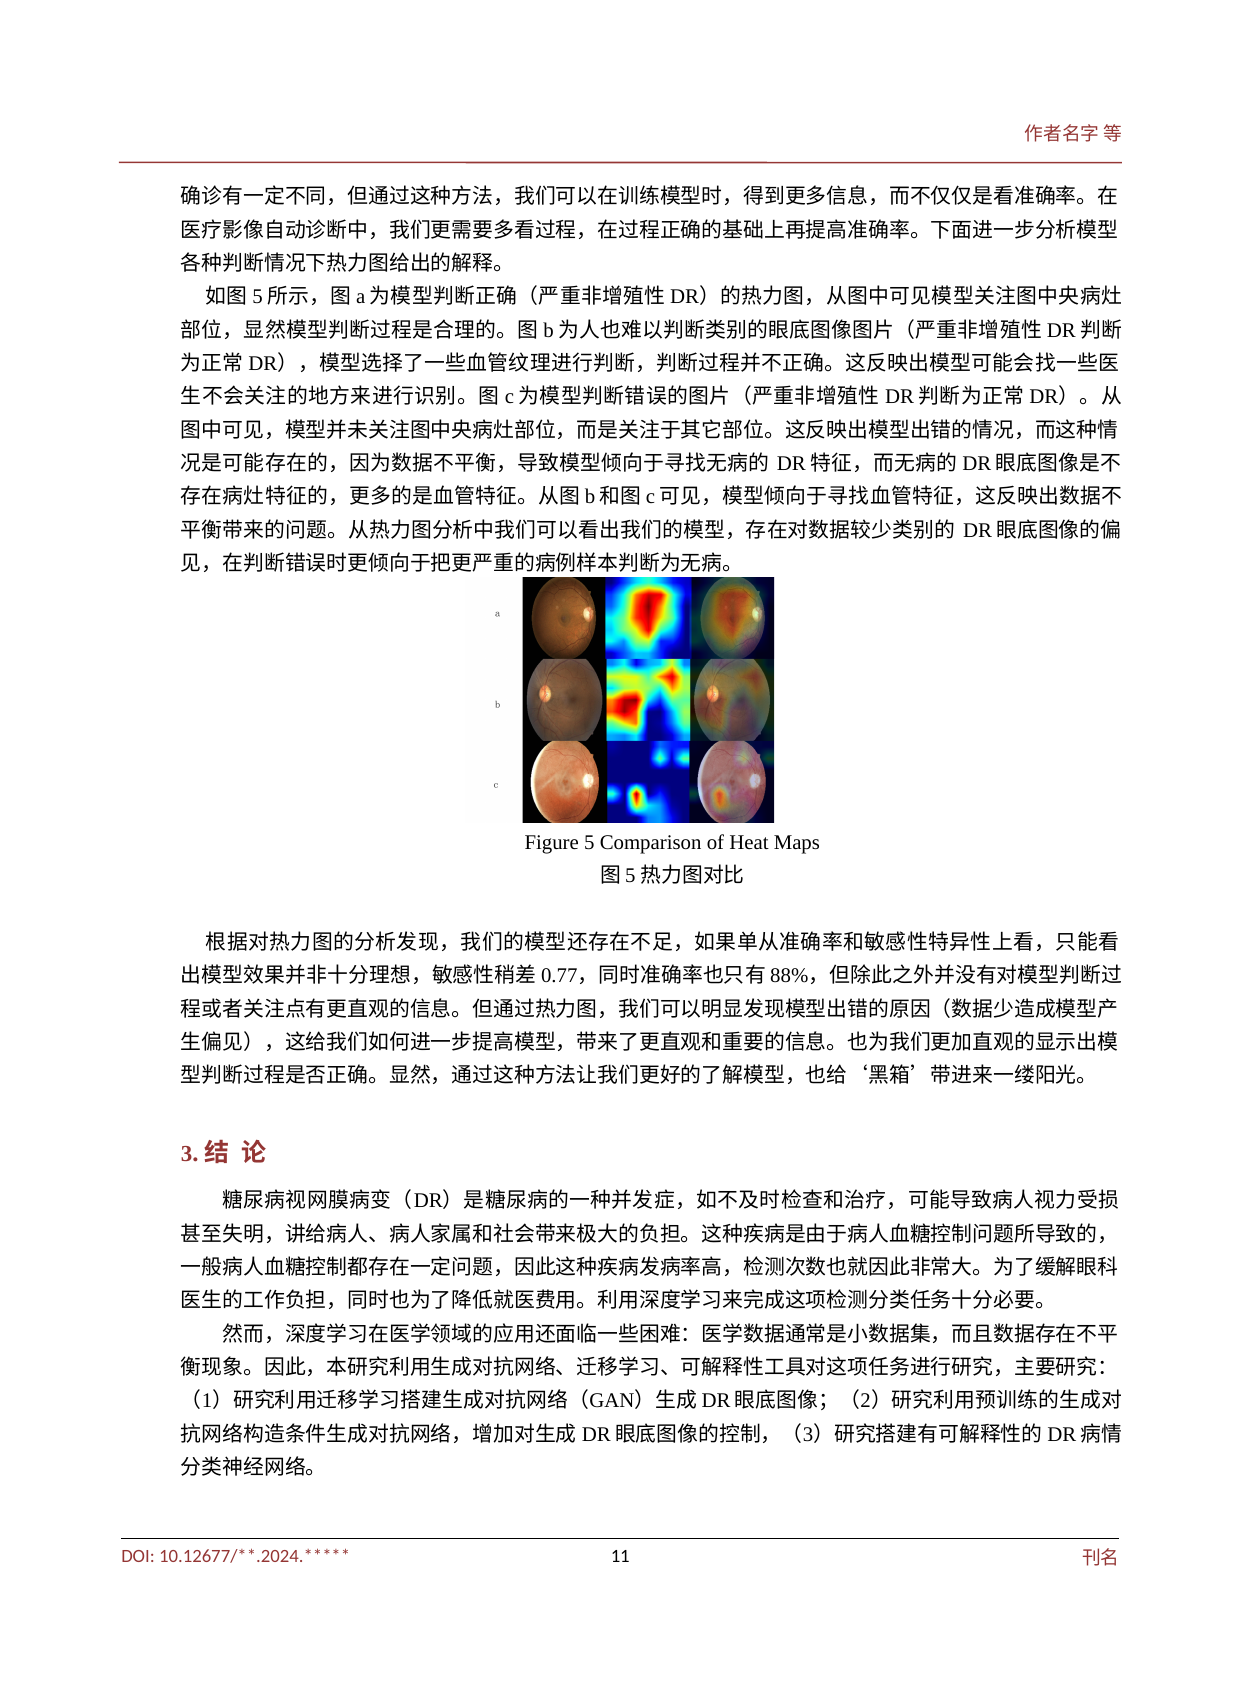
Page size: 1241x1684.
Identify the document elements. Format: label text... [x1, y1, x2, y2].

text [181, 177, 1122, 277]
text 如图5所示，图a为模型判断正确（严重非增殖性DR）的热力图，从图中可见模型关注图中央病灶部位，显然模型判断过程是合理的。图b为人也难以判断类别的眼底图像图片（严重非增殖性DR判断为正常DR），模型选择了一些血管纹理进行判断，判断过程并不正确。这反映出模型可能会找一些医生不会关注的地方来进行识别。图c为模型判断错误的图片（严重非增殖性DR判断为正常DR）。从图中可见，模型并未关注图中央病灶部位，而是关注于其它部位。这反映出模型出错的情况，而这种情况是可能存在的，因为数据不平衡，导致模型倾向于寻找无病的DR特征，而无病的DR眼底图像是不存在病灶特征的，更多的是血管特征。从图b和图c可见，模型倾向于寻找血管特征，这反映出数据不平衡带来的问题。从热力图分析中我们可以看出我们的模型，存在对数据较少类别的DR眼底图像的偏见，在判断错误时更倾向于把更严重的病例样本判断为无病。 [181, 277, 1122, 577]
text 根据对热力图的分析发现，我们的模型还存在不足，如果单从准确率和敏感性特异性上看，只能看出模型效果并非十分理想，敏感性稍差0.77，同时准确率也只有88%，但除此之外并没有对模型判断过程或者关注点有更直观的信息。但通过热力图，我们可以明显发现模型出错的原因（数据少造成模型产生偏见），这给我们如何进一步提高模型，带来了更直观和重要的信息。也为我们更加直观的显示出模型判断过程是否正确。显然，通过这种方法让我们更好的了解模型，也给‘黑箱’带进来一缕阳光。 [181, 923, 1122, 1089]
picture [465, 577, 776, 823]
text Figure 5 Comparison of Heat Maps [181, 823, 1122, 856]
text 糖尿病视网膜病变（DR）是糖尿病的一种并发症，如不及时检查和治疗，可能导致病人视力受损甚至失明，讲给病人、病人家属和社会带来极大的负担。这种疾病是由于病人血糖控制问题所导致的，一般病人血糖控制都存在一定问题，因此这种疾病发病率高，检测次数也就因此非常大。为了缓解眼科医生的工作负担，同时也为了降低就医费用。利用深度学习来完成这项检测分类任务十分必要。 [181, 1181, 1122, 1314]
text 然而，深度学习在医学领域的应用还面临一些困难：医学数据通常是小数据集，而且数据存在不平衡现象。因此，本研究利用生成对抗网络、迁移学习、可解释性工具对这项任务进行研究，主要研究：（1）研究利用迁移学习搭建生成对抗网络（GAN）生成DR眼底图像；（2）研究利用预训练的生成对抗网络构造条件生成对抗网络，增加对生成DR眼底图像的控制，（3）研究搭建有可解释性的DR病情分类神经网络。 [181, 1314, 1122, 1481]
text 3. 结 论 [181, 1135, 1122, 1168]
text 图5 热力图对比 [181, 856, 1122, 889]
